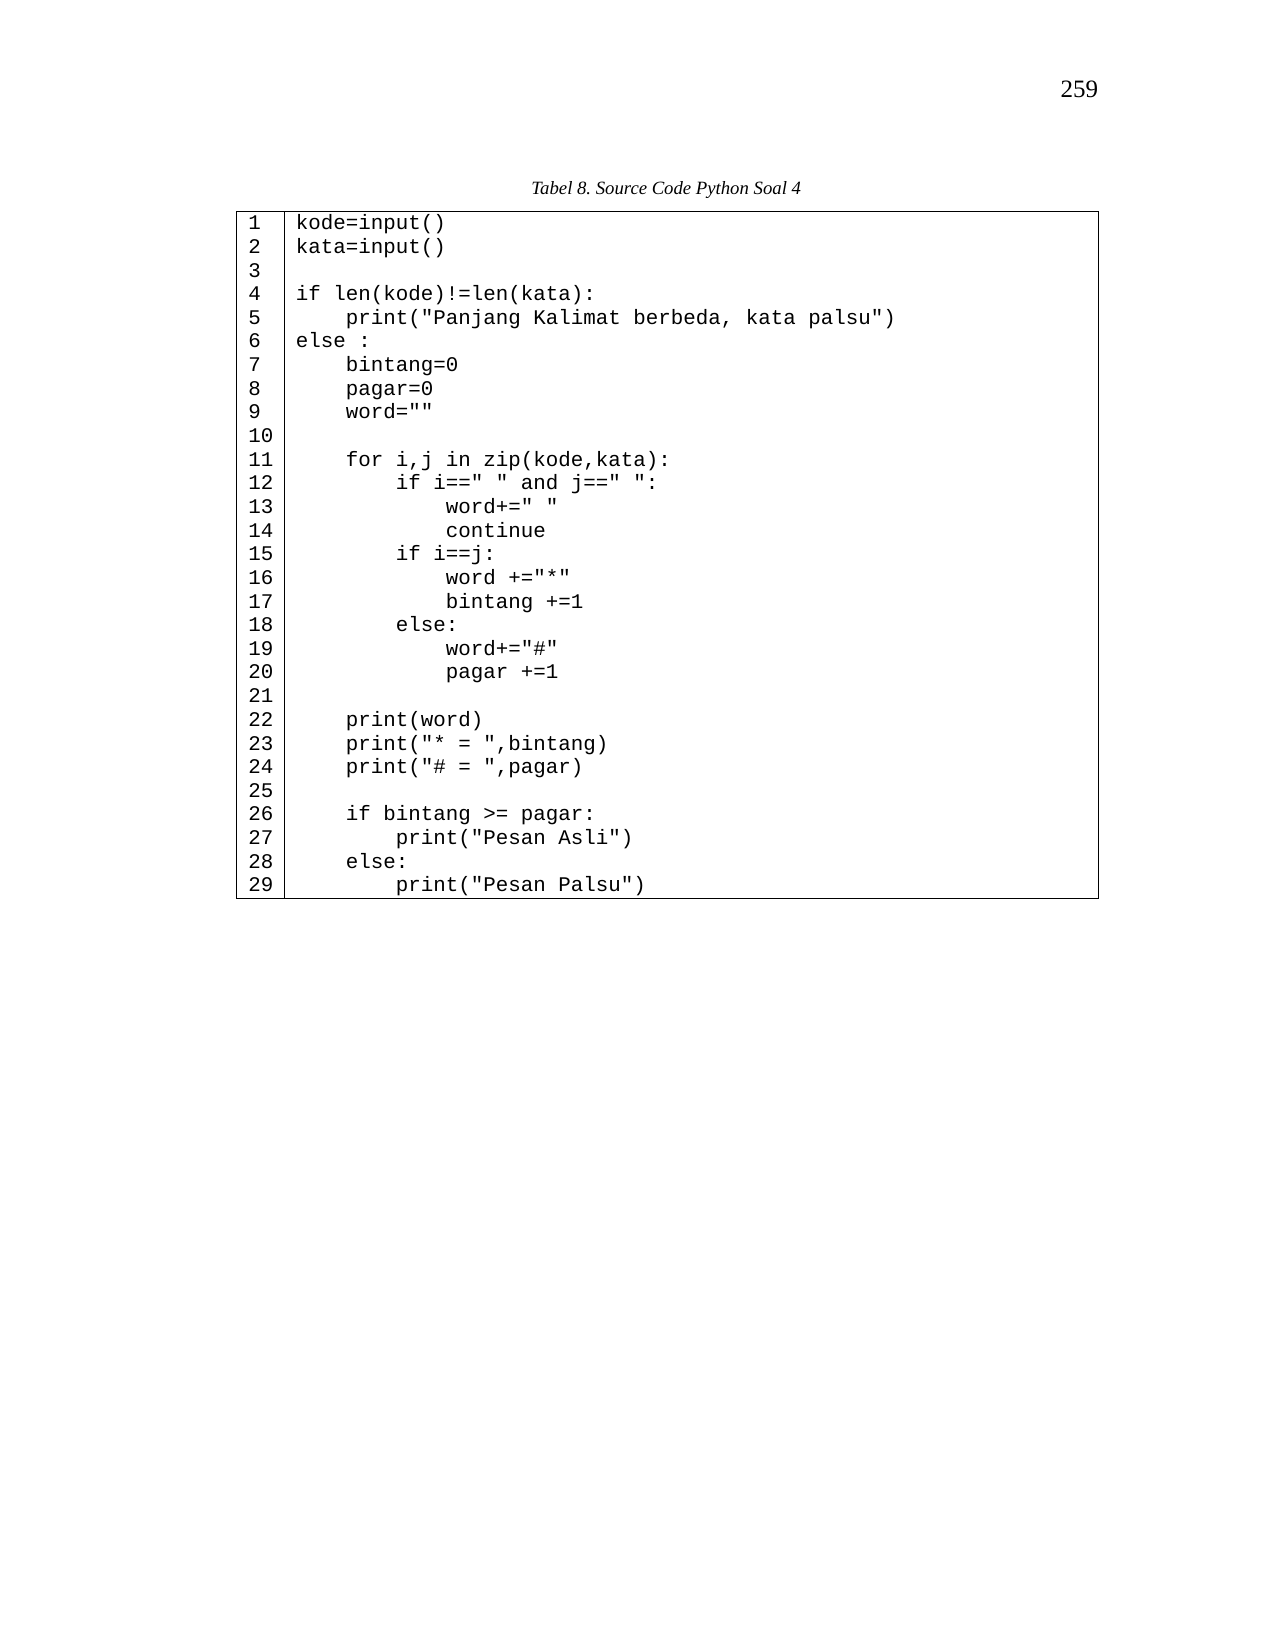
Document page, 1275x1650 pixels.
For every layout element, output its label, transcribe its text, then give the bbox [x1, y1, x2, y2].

table_header 1 2 3 4 5 6 7 8 9 10 11 12 13 14 15 16 17 18 19 20 21 22 23 24 25 26 27 28 29 [237, 212, 284, 898]
table_header kode=input() kata=input() if len(kode)!=len(kata): print("Panjang Kalimat berbeda, kata palsu") else : bintang=0 pagar=0 word="" for i,j in zip(kode,kata): if i==" " and j==" ": word+=" " continue if i==j: word +="*" bintang +=1 else: word+="#" pagar +=1 print(word) print("* = ",bintang) print("# = ",pagar) if bintang >= pagar: print("Pesan Asli") else: print("Pesan Palsu") [285, 212, 1098, 898]
text Tabel 8. Source Code Python Soal 4 [236, 177, 1098, 199]
